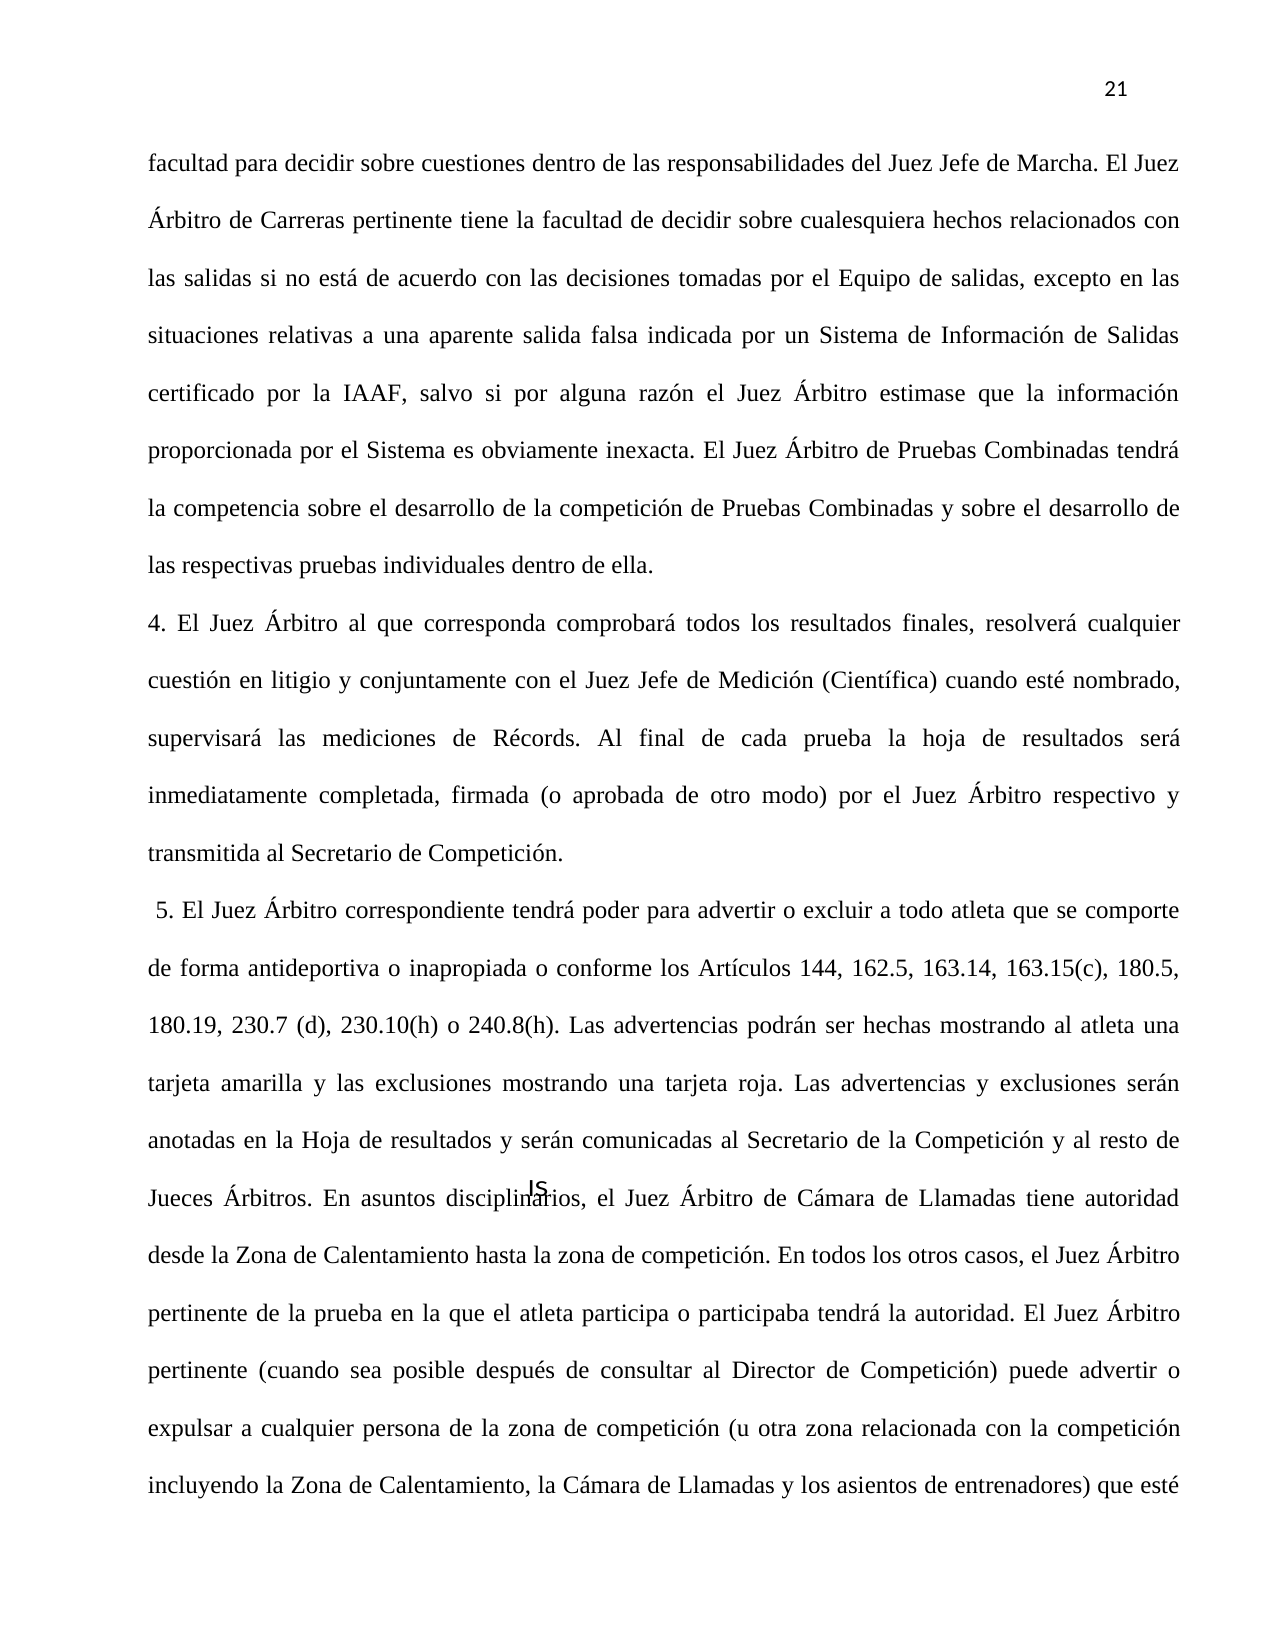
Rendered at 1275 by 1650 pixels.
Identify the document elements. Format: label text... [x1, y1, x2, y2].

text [148, 148, 1181, 579]
text 4. El Juez Árbitro al que corresponda comprobará todos los resultados finales, resolverá cualquier cuestión en litigio y conjuntamente con el Juez Jefe de Medición (Científica) cuando esté nombrado, supervisará las mediciones de Récords. Al final de cada prueba la hoja de resultados será inmediatamente completada, firmada (o aprobada de otro modo) por el Juez Árbitro respectivo y transmitida al Secretario de Competición. [148, 608, 1181, 866]
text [148, 895, 1181, 1499]
